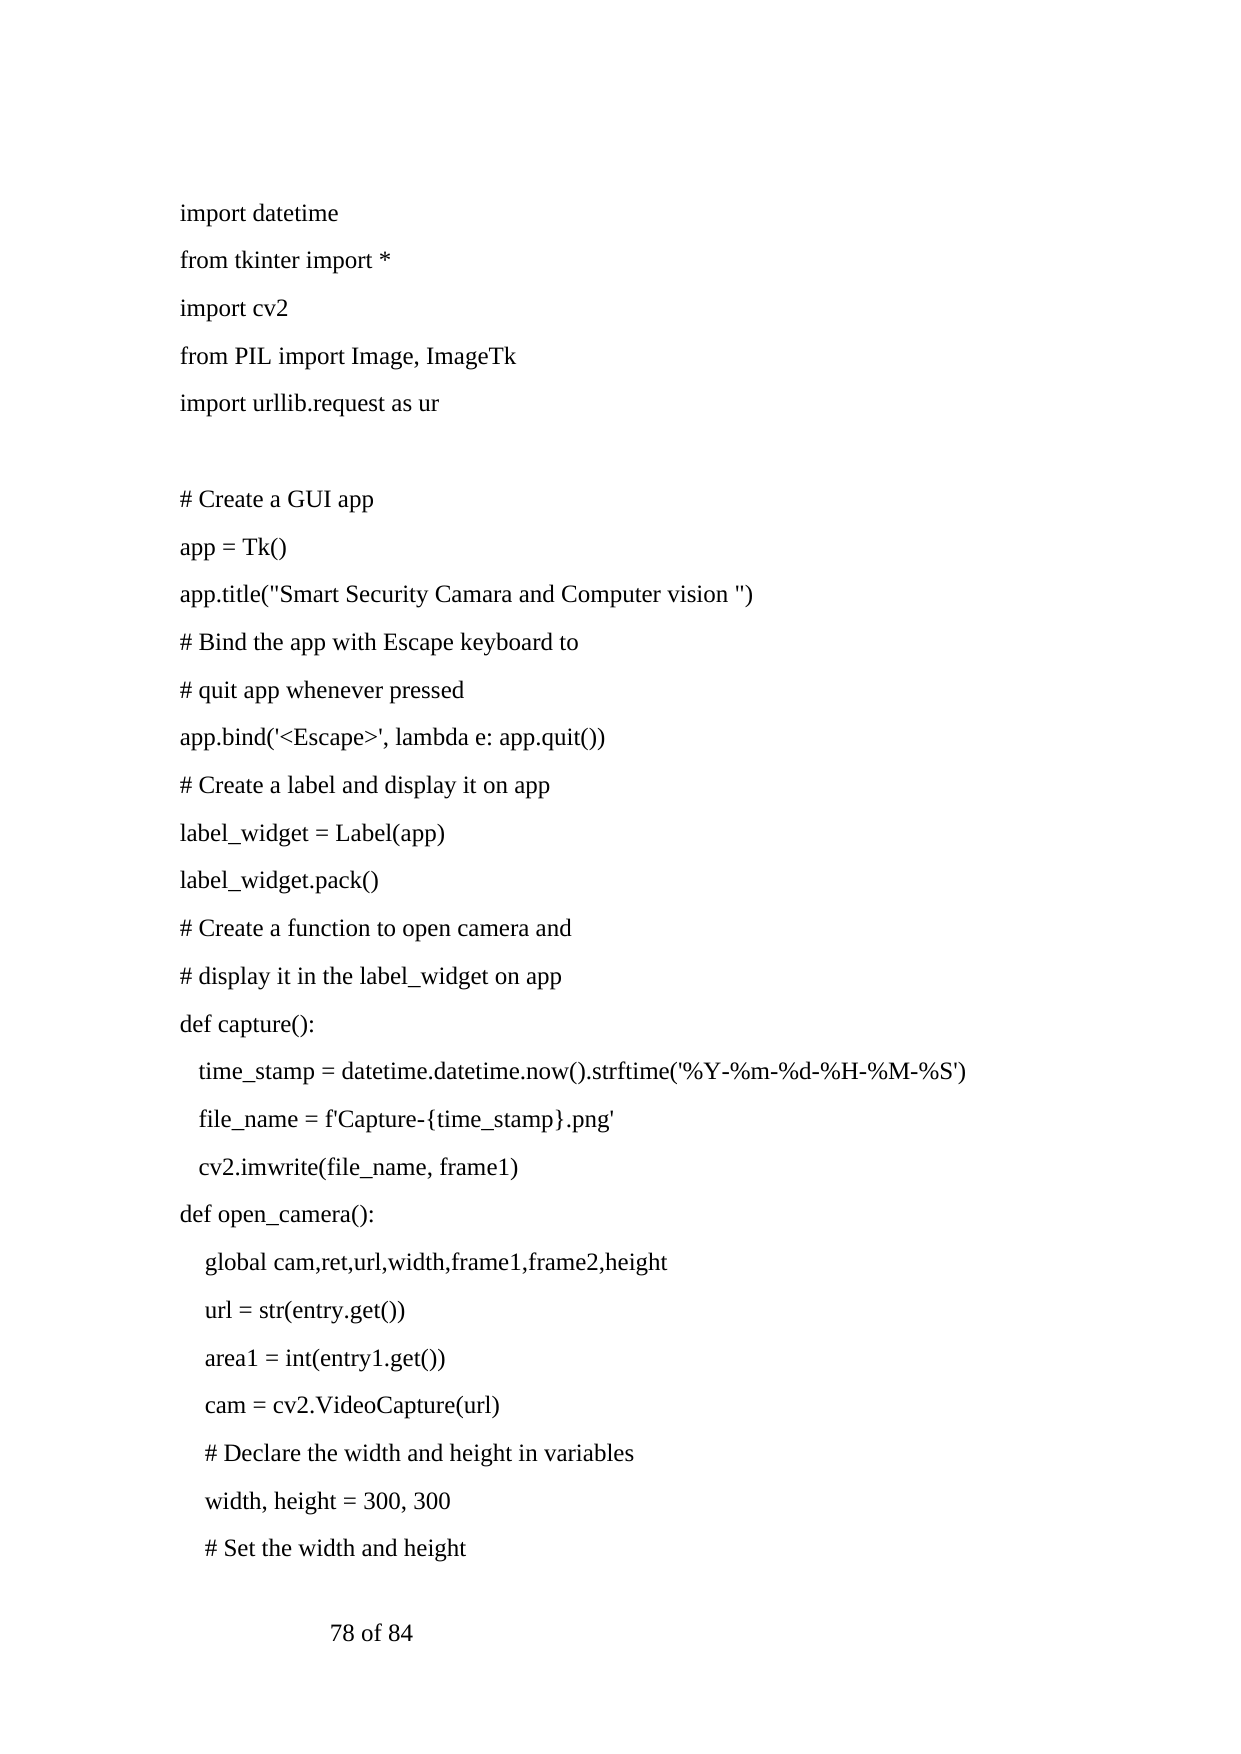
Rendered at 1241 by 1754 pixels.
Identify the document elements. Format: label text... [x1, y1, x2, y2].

text # Declare the width and height in variables [179, 1438, 1090, 1467]
text app = Tk() [179, 532, 1090, 560]
text import datetime [179, 198, 1090, 226]
text from PIL import Image, ImageTk [179, 341, 1090, 369]
text app.bind('<Escape>', lambda e: app.quit()) [179, 722, 1090, 751]
text # display it in the label_widget on app [179, 961, 1090, 990]
text # Create a function to open camera and [179, 913, 1090, 942]
text app.title("Smart Security Camara and Computer vision ") [179, 579, 1090, 608]
text import urllib.request as ur [179, 388, 1090, 417]
text # quit app whenever pressed [179, 675, 1090, 703]
text # Bind the app with Escape keyboard to [179, 627, 1090, 656]
text # Create a GUI app [179, 484, 1090, 513]
text def open_camera(): [179, 1199, 1090, 1228]
text cv2.imwrite(file_name, frame1) [179, 1152, 1090, 1181]
text from tkinter import * [179, 245, 1090, 274]
text cam = cv2.VideoCapture(url) [179, 1390, 1090, 1419]
text label_widget = Label(app) [179, 818, 1090, 847]
text width, height = 300, 300 [179, 1486, 1090, 1514]
text # Create a label and display it on app [179, 770, 1090, 799]
text def capture(): [179, 1009, 1090, 1037]
text global cam,ret,url,width,frame1,frame2,height [179, 1247, 1090, 1276]
text url = str(entry.get()) [179, 1295, 1090, 1324]
text label_widget.pack() [179, 866, 1090, 894]
text file_name = f'Capture-{time_stamp}.png' [179, 1104, 1090, 1133]
text time_stamp = datetime.datetime.now().strftime('%Y-%m-%d-%H-%M-%S') [179, 1056, 1090, 1085]
text area1 = int(entry1.get()) [179, 1343, 1090, 1371]
text # Set the width and height [179, 1533, 1090, 1562]
text import cv2 [179, 293, 1090, 322]
